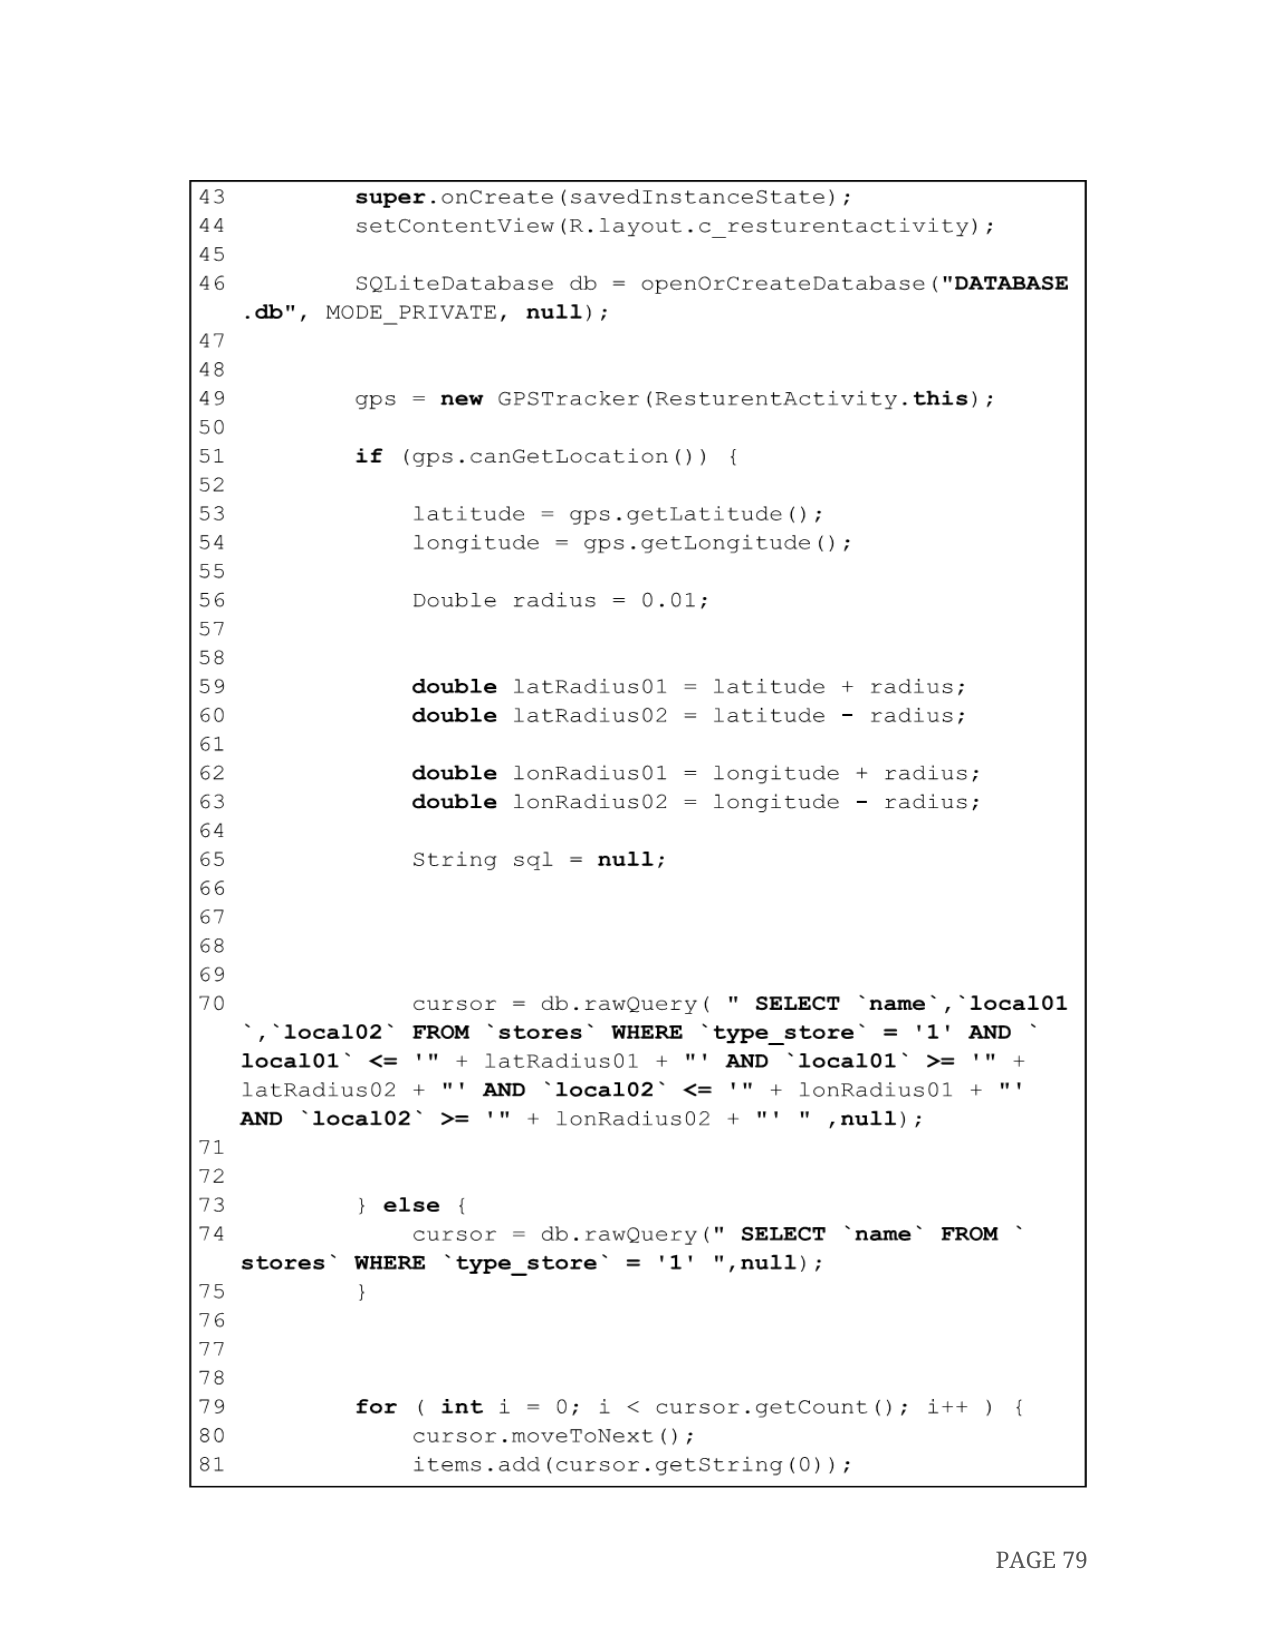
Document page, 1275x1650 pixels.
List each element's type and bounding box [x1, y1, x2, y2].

picture [187, 180, 1088, 1489]
